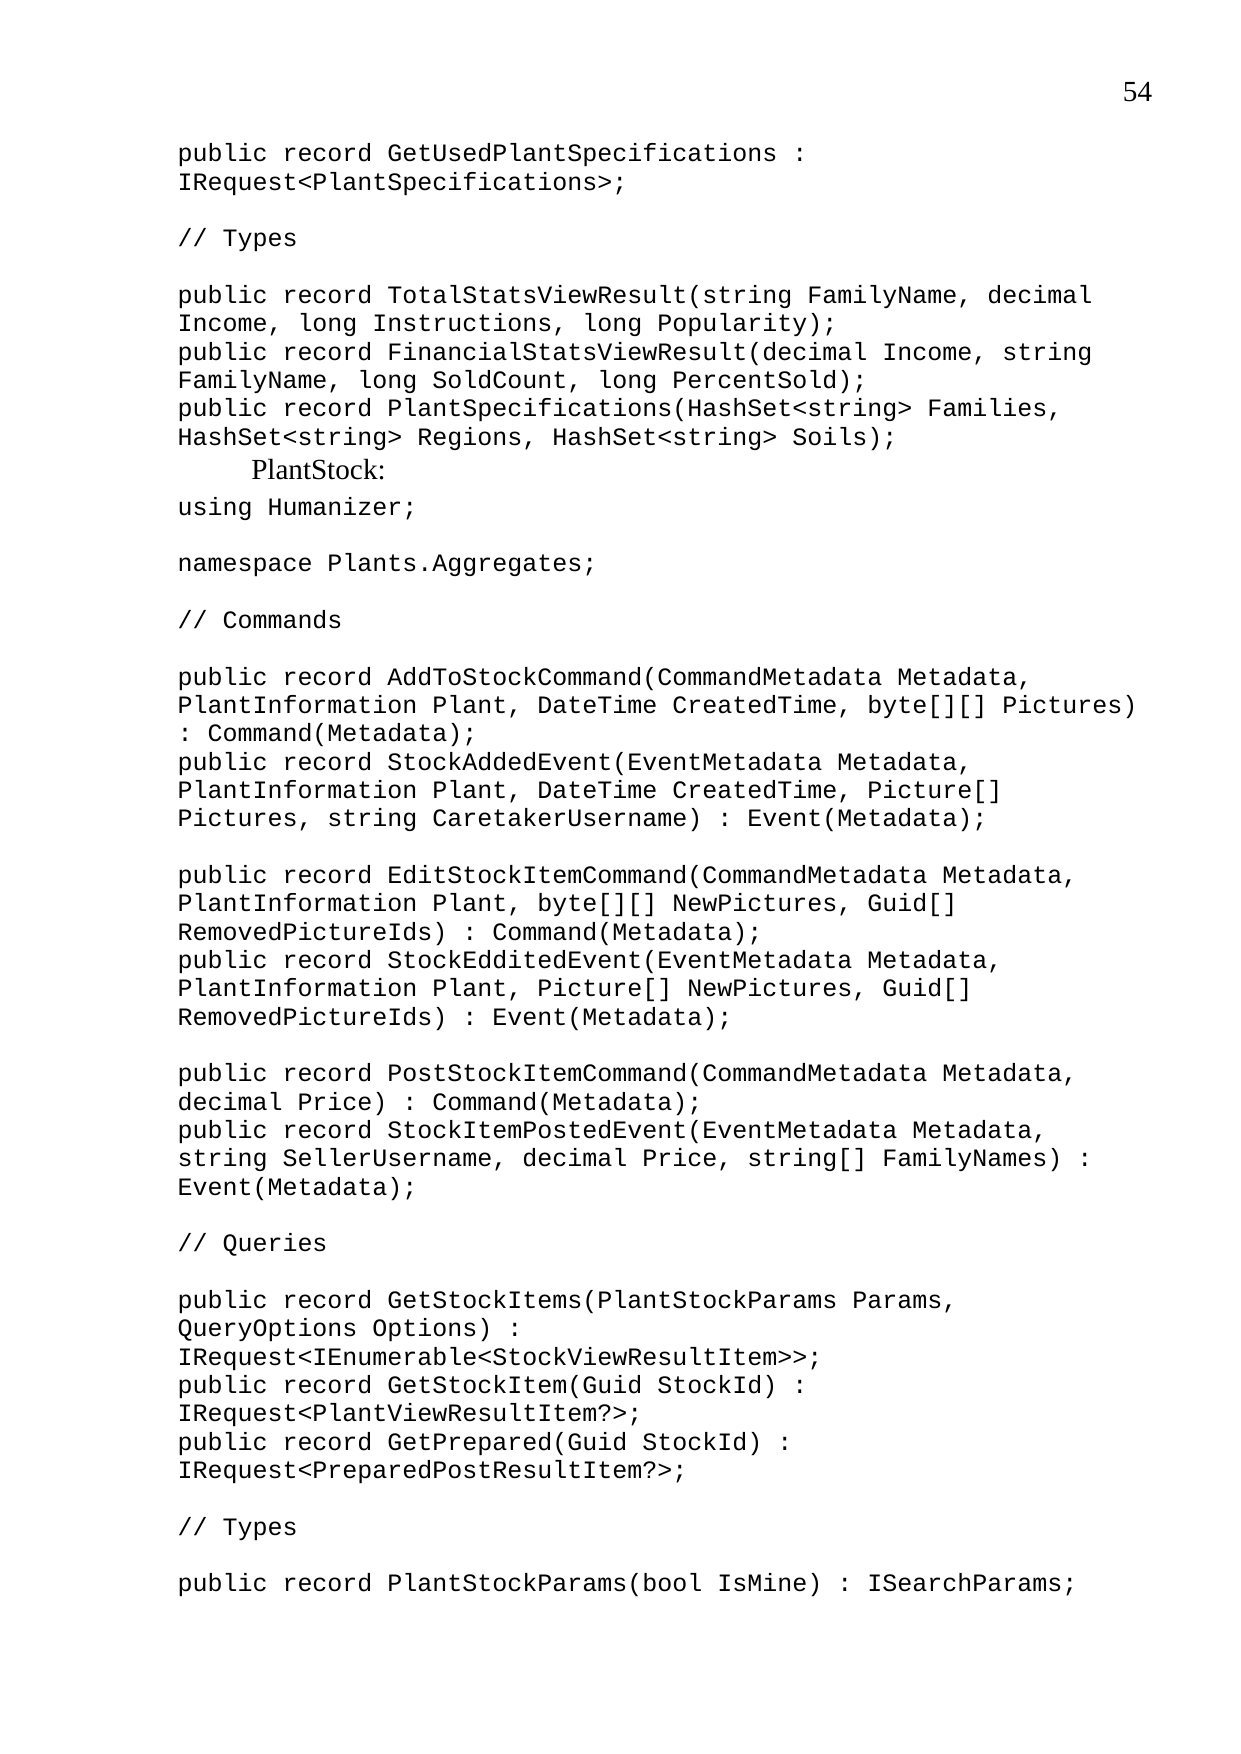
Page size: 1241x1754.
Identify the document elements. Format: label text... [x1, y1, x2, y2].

text // Types [177, 1514, 1152, 1543]
text public record GetStockItems(PlantStockParams Params, QueryOptions Options) : IRequest<IEnumerable<StockViewResultItem>>; [177, 1288, 1152, 1373]
text PlantStock: [177, 452, 1152, 486]
text using Humanizer; [177, 494, 1152, 523]
text public record StockAddedEvent(EventMetadata Metadata, PlantInformation Plant, DateTime CreatedTime, Picture[] Pictures, string CaretakerUsername) : Event(Metadata); [177, 749, 1152, 834]
text public record GetPrepared(Guid StockId) : IRequest<PreparedPostResultItem?>; [177, 1429, 1152, 1486]
text public record PostStockItemCommand(CommandMetadata Metadata, decimal Price) : Command(Metadata); [177, 1061, 1152, 1118]
text public record GetStockItem(Guid StockId) : IRequest<PlantViewResultItem?>; [177, 1373, 1152, 1429]
text public record StockItemPostedEvent(EventMetadata Metadata, string SellerUsername, decimal Price, string[] FamilyNames) : Event(Metadata); [177, 1118, 1152, 1203]
text namespace Plants.Aggregates; [177, 551, 1152, 579]
text // Types [177, 226, 1152, 254]
text public record AddToStockCommand(CommandMetadata Metadata, PlantInformation Plant, DateTime CreatedTime, byte[][] Pictures) : Command(Metadata); [177, 664, 1152, 749]
text // Commands [177, 608, 1152, 636]
text public record GetUsedPlantSpecifications : IRequest<PlantSpecifications>; [177, 141, 1152, 197]
text public record TotalStatsViewResult(string FamilyName, decimal Income, long Instructions, long Popularity); [177, 282, 1152, 339]
text // Queries [177, 1231, 1152, 1259]
text public record EditStockItemCommand(CommandMetadata Metadata, PlantInformation Plant, byte[][] NewPictures, Guid[] RemovedPictureIds) : Command(Metadata); [177, 863, 1152, 948]
text public record PlantStockParams(bool IsMine) : ISearchParams; [177, 1571, 1152, 1599]
text public record PlantSpecifications(HashSet<string> Families, HashSet<string> Regions, HashSet<string> Soils); [177, 396, 1152, 452]
text public record FinancialStatsViewResult(decimal Income, string FamilyName, long SoldCount, long PercentSold); [177, 339, 1152, 396]
text public record StockEdditedEvent(EventMetadata Metadata, PlantInformation Plant, Picture[] NewPictures, Guid[] RemovedPictureIds) : Event(Metadata); [177, 948, 1152, 1033]
